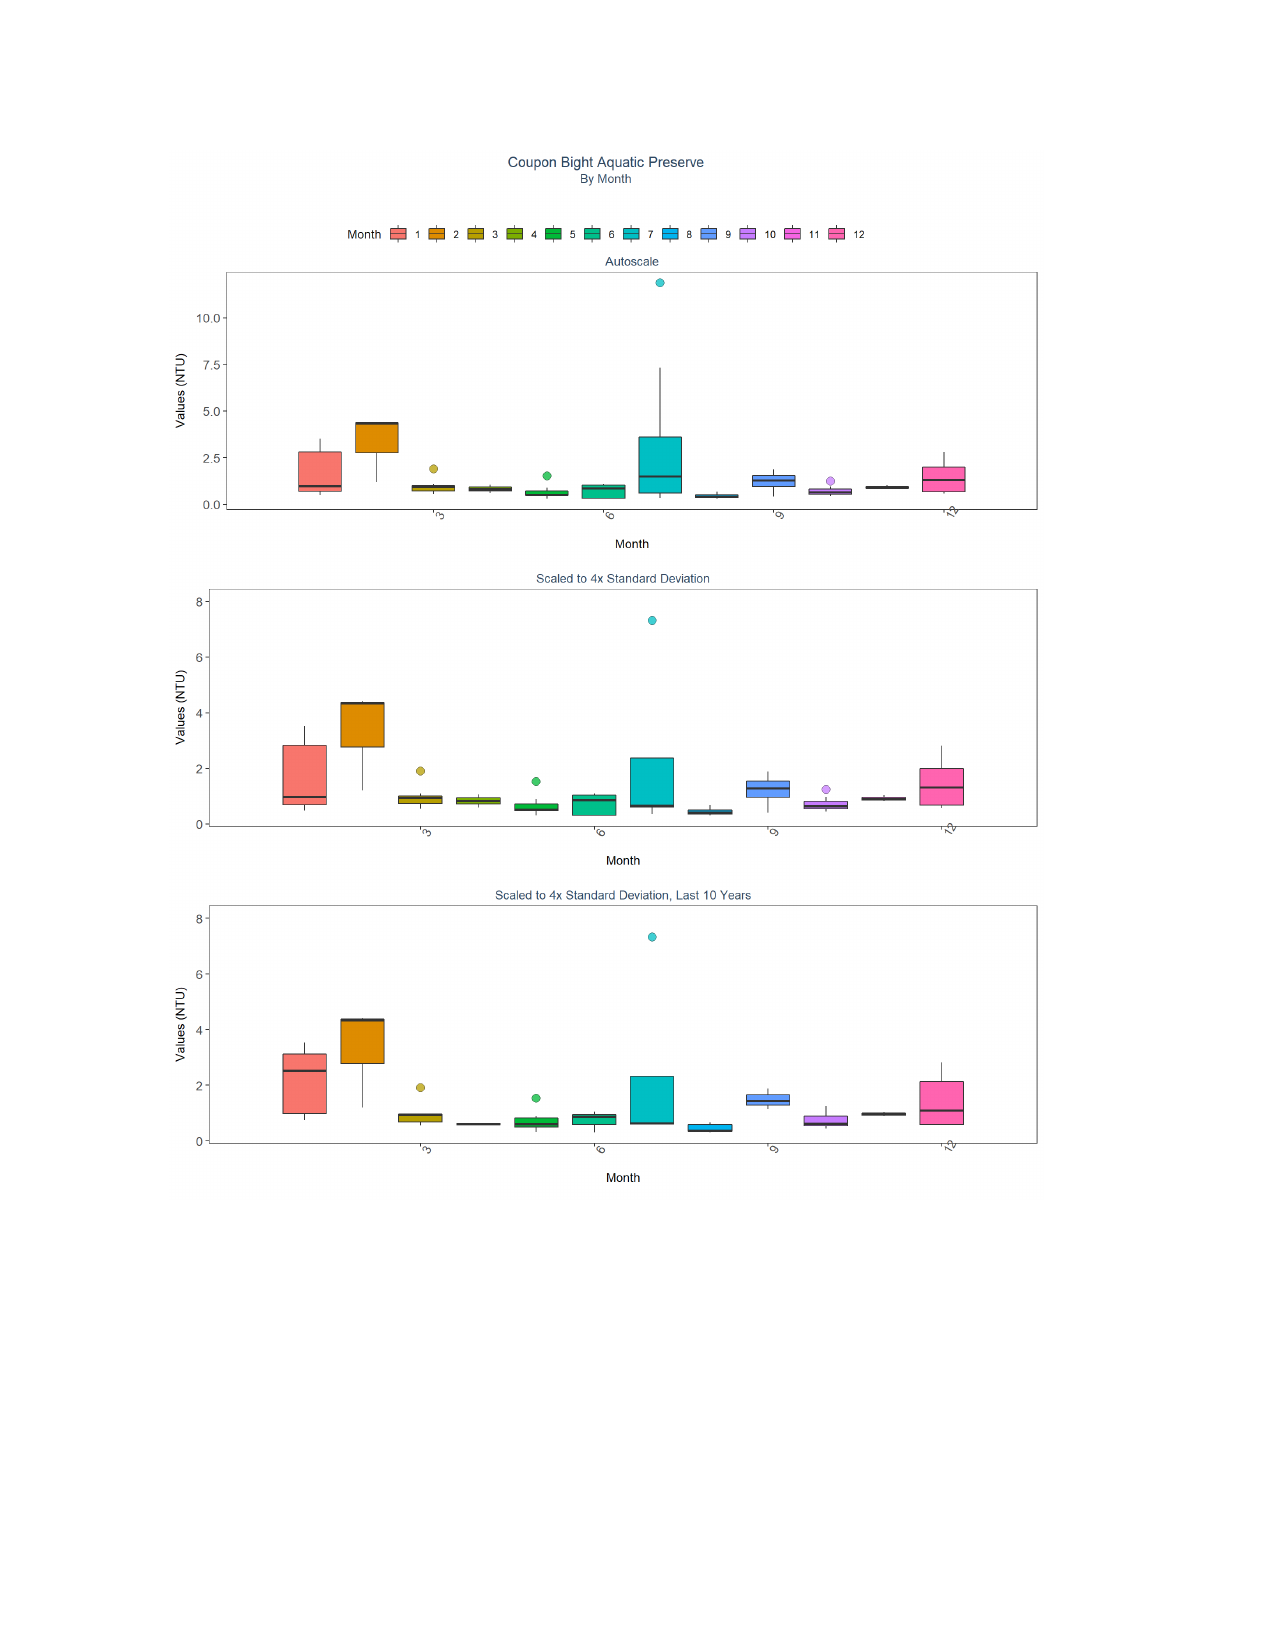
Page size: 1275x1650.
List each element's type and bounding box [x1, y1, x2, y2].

picture [168, 150, 1044, 1200]
